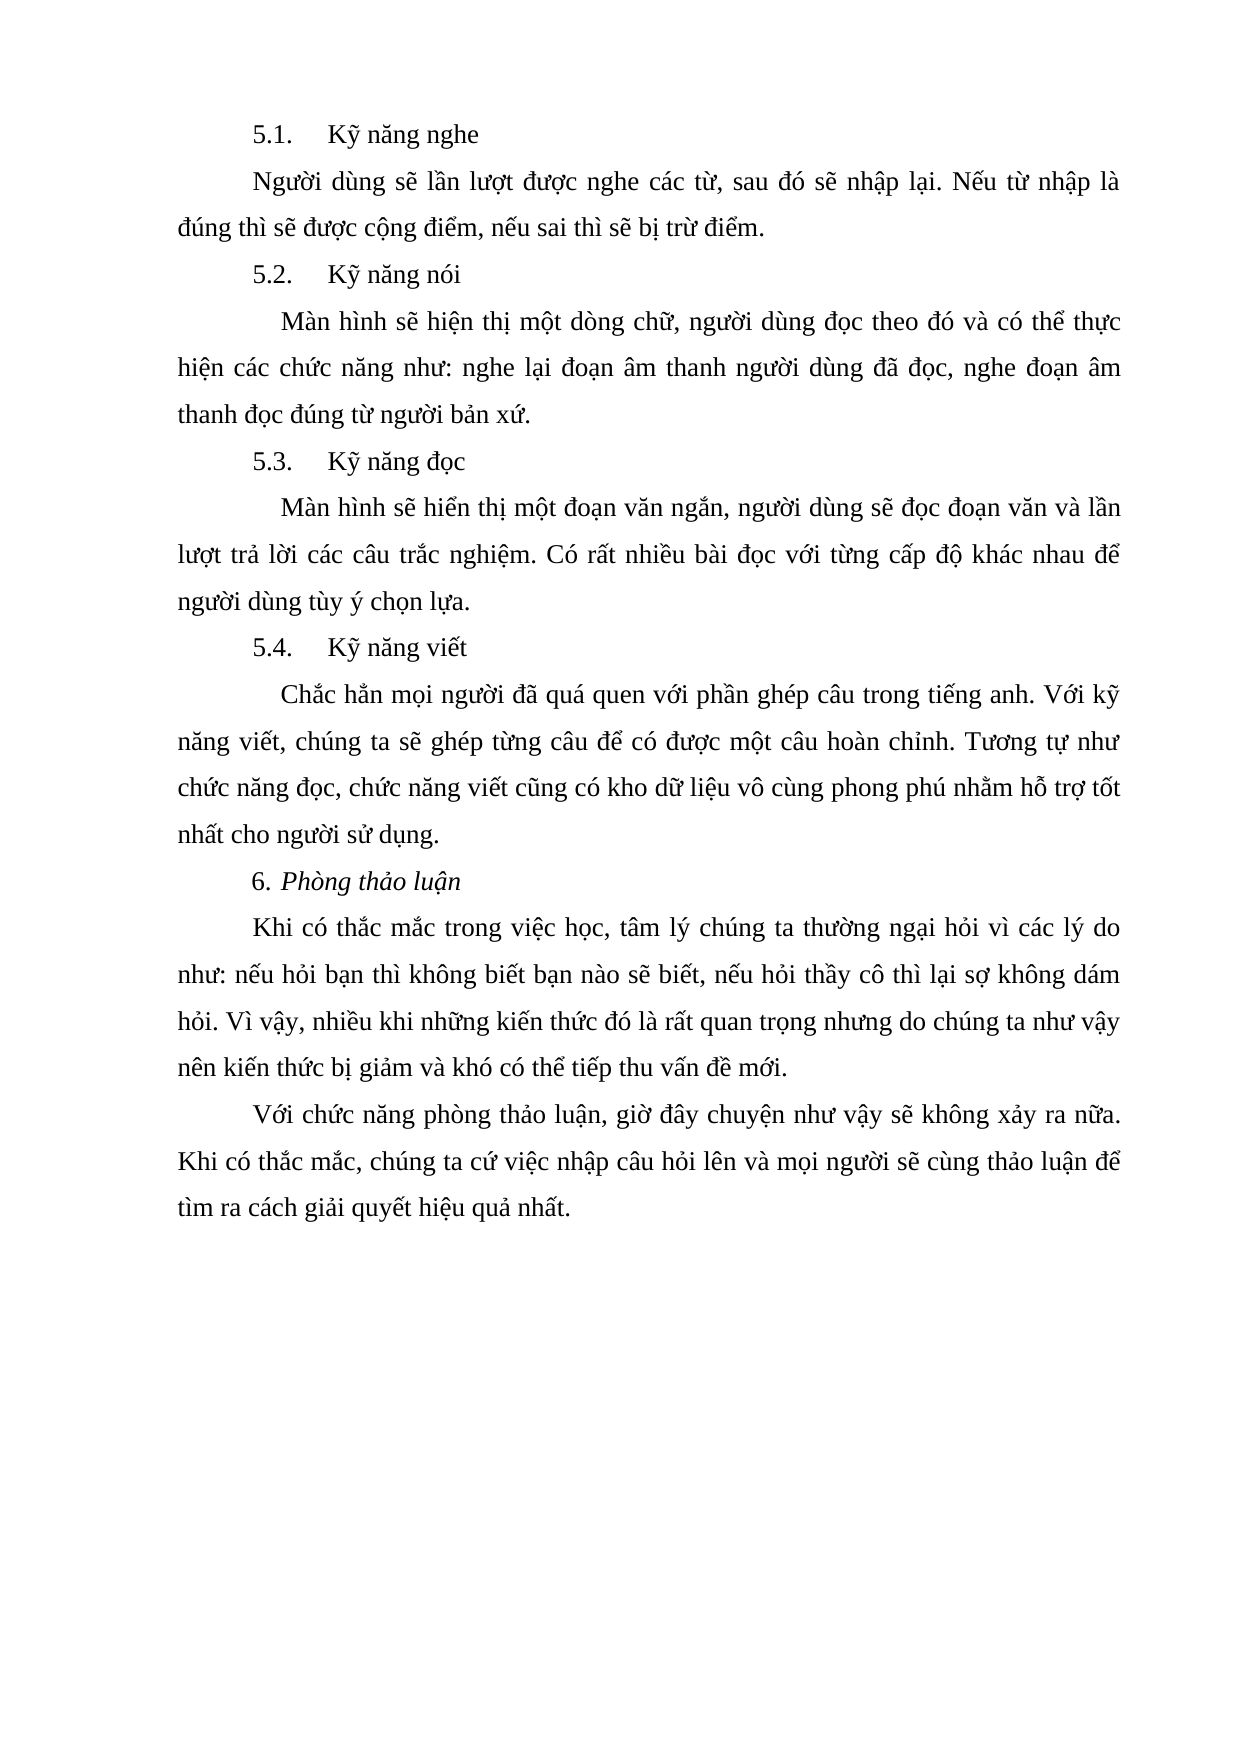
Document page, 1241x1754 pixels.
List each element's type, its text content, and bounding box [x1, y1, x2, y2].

list Kỹ năng đọc [252, 445, 1122, 476]
text Chắc hẳn mọi người đã quá quen với phần ghép câu trong tiếng anh. Với kỹ năng viết, chúng ta sẽ ghép từng câu để có được một câu hoàn chỉnh. Tương tự như chức năng đọc, chức năng viết cũng có kho dữ liệu vô cùng phong phú nhằm hỗ trợ tốt nhất cho người sử dụng. [177, 678, 1122, 849]
text Màn hình sẽ hiện thị một dòng chữ, người dùng đọc theo đó và có thể thực hiện các chức năng như: nghe lại đoạn âm thanh người dùng đã đọc, nghe đoạn âm thanh đọc đúng từ người bản xứ. [177, 305, 1122, 429]
list Kỹ năng nói [252, 258, 1122, 289]
list Kỹ năng viết [252, 631, 1122, 663]
text Khi có thắc mắc trong việc học, tâm lý chúng ta thường ngại hỏi vì các lý do như: nếu hỏi bạn thì không biết bạn nào sẽ biết, nếu hỏi thầy cô thì lại sợ không dám hỏi. Vì vậy, nhiều khi những kiến thức đó là rất quan trọng nhưng do chúng ta như vậy nên kiến thức bị giảm và khó có thể tiếp thu vấn đề mới. [177, 911, 1122, 1083]
list Kỹ năng nghe [252, 118, 1122, 149]
text Người dùng sẽ lần lượt được nghe các từ, sau đó sẽ nhập lại. Nếu từ nhập là đúng thì sẽ được cộng điểm, nếu sai thì sẽ bị trừ điểm. [177, 165, 1122, 243]
text Màn hình sẽ hiển thị một đoạn văn ngắn, người dùng sẽ đọc đoạn văn và lần lượt trả lời các câu trắc nghiệm. Có rất nhiều bài đọc với từng cấp độ khác nhau để người dùng tùy ý chọn lựa. [177, 491, 1122, 616]
list Phòng thảo luận [177, 865, 1122, 896]
text Với chức năng phòng thảo luận, giờ đây chuyện như vậy sẽ không xảy ra nữa. Khi có thắc mắc, chúng ta cứ việc nhập câu hỏi lên và mọi người sẽ cùng thảo luận để tìm ra cách giải quyết hiệu quả nhất. [177, 1098, 1122, 1223]
